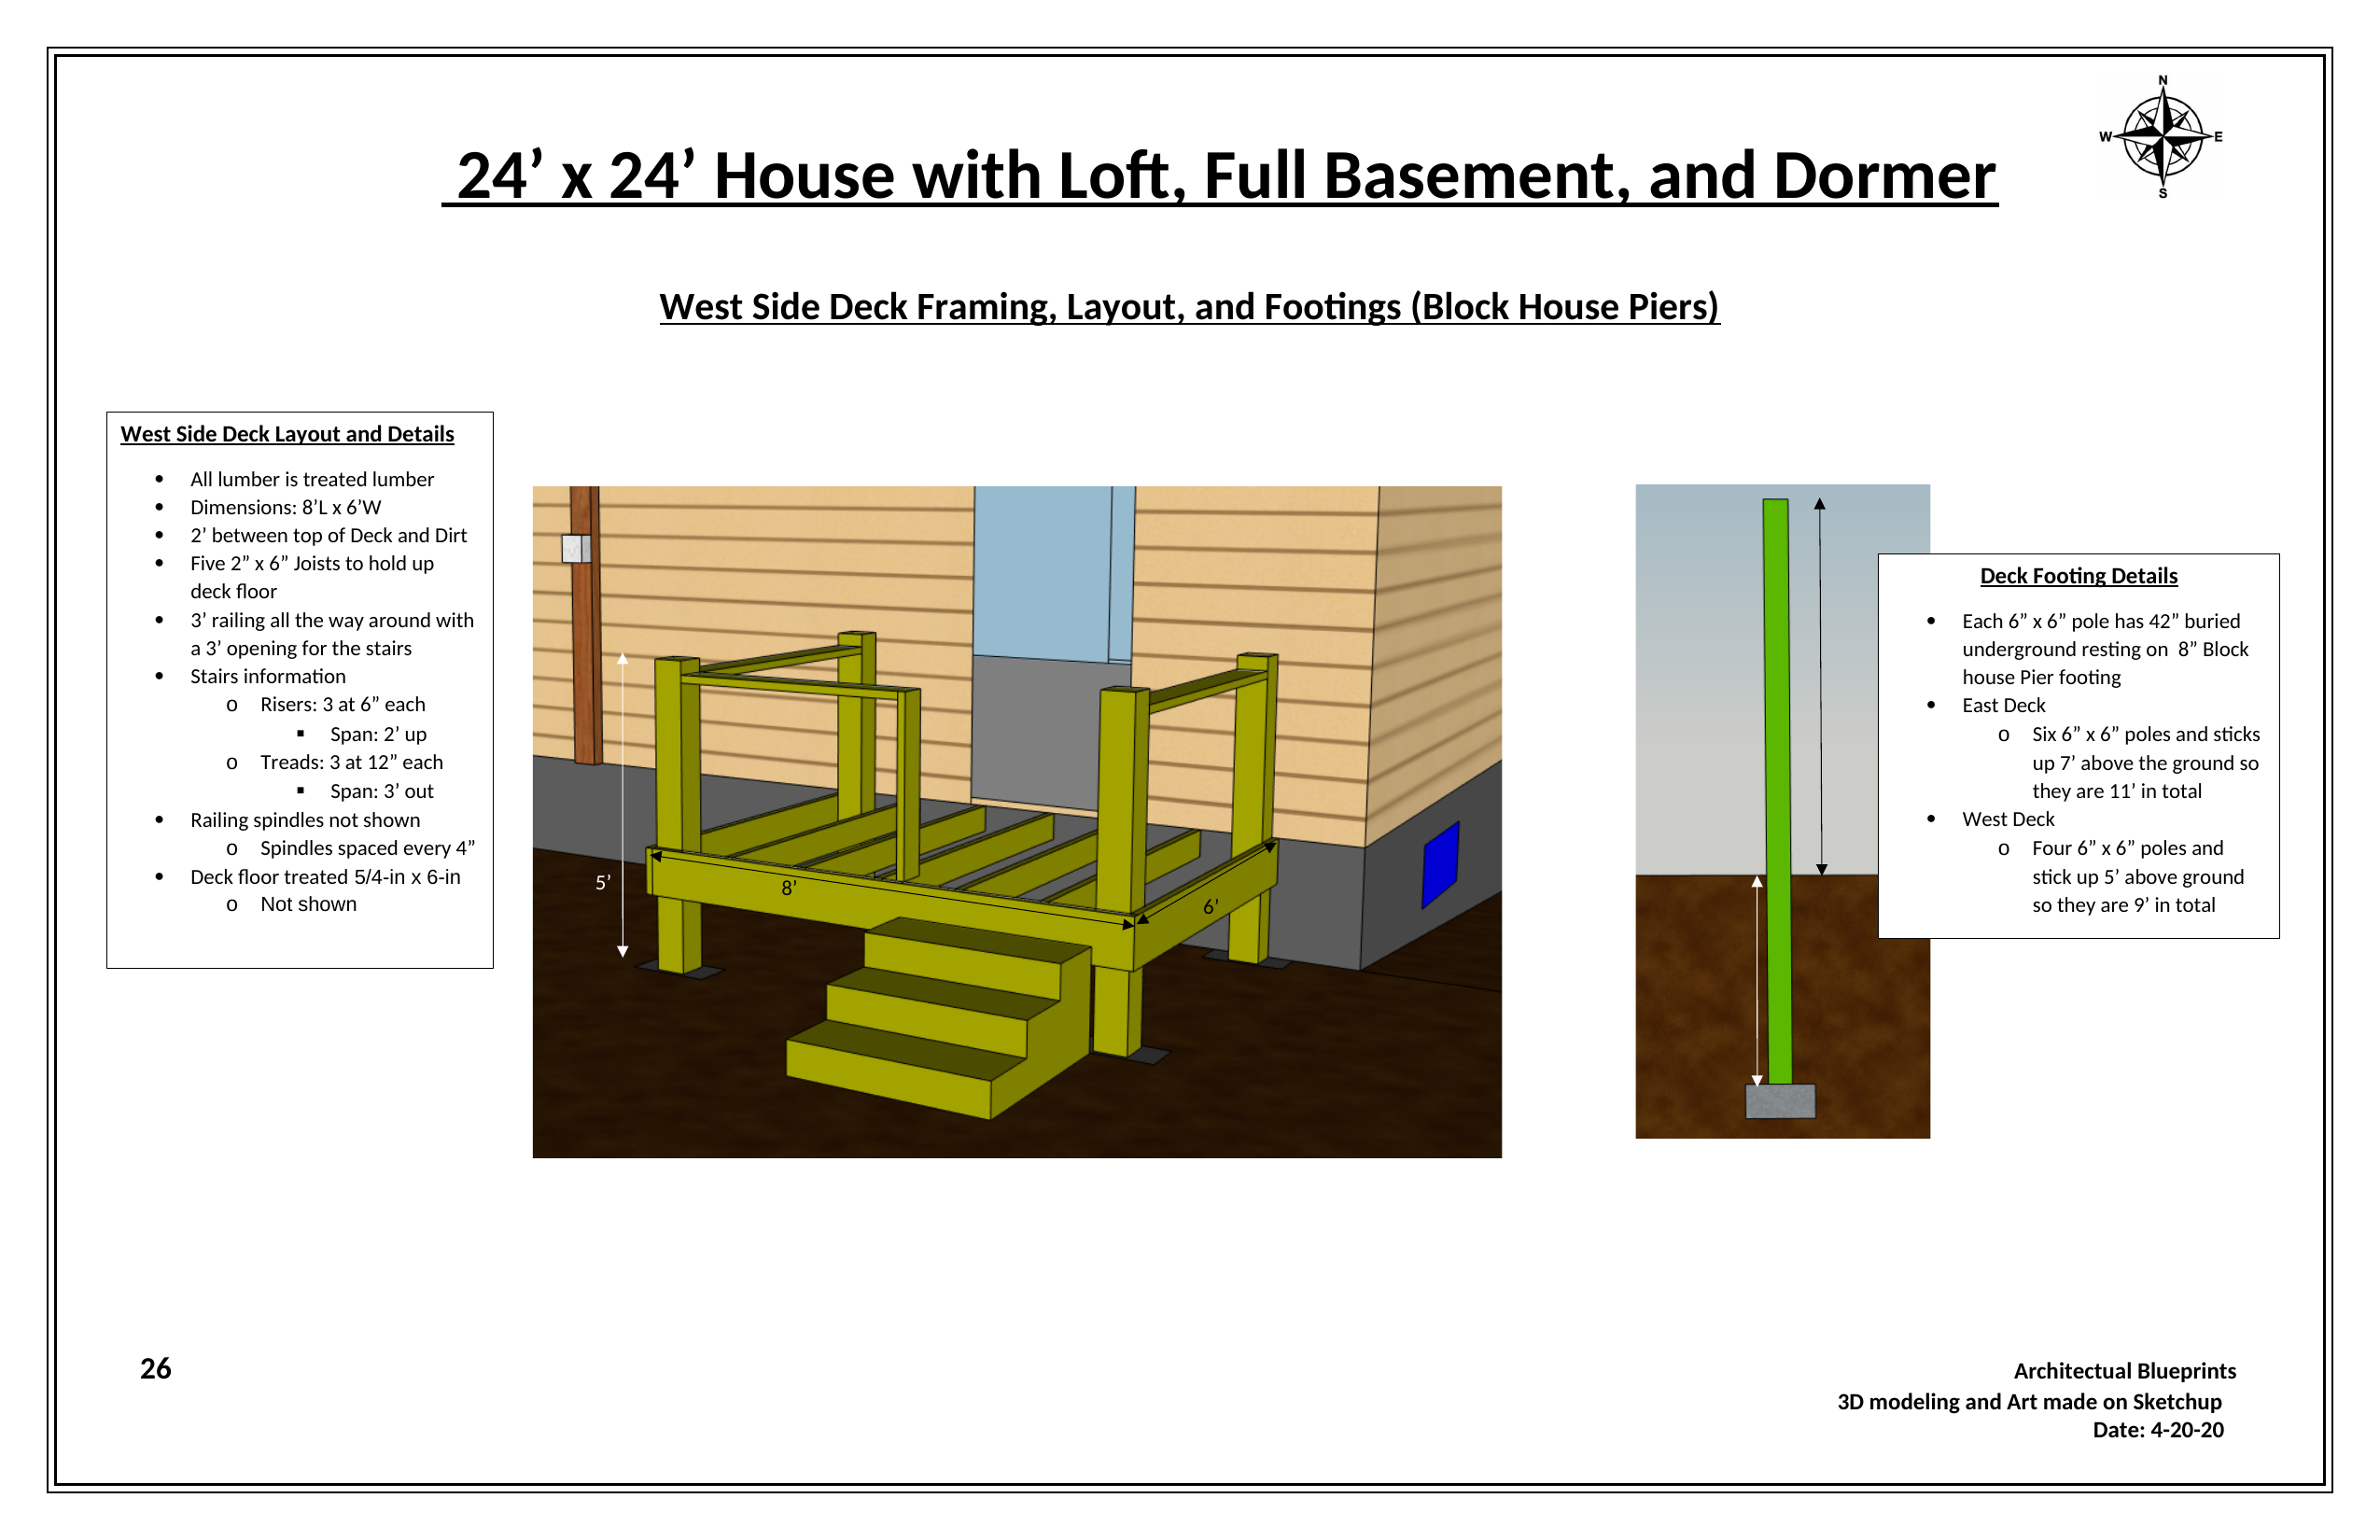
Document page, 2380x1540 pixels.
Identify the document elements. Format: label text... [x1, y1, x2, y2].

picture [1635, 484, 1931, 1139]
text West Side Deck Framing, Layout, and Footings (Block House Piers) [140, 282, 2240, 329]
picture [2093, 70, 2224, 199]
picture [532, 486, 1503, 1158]
